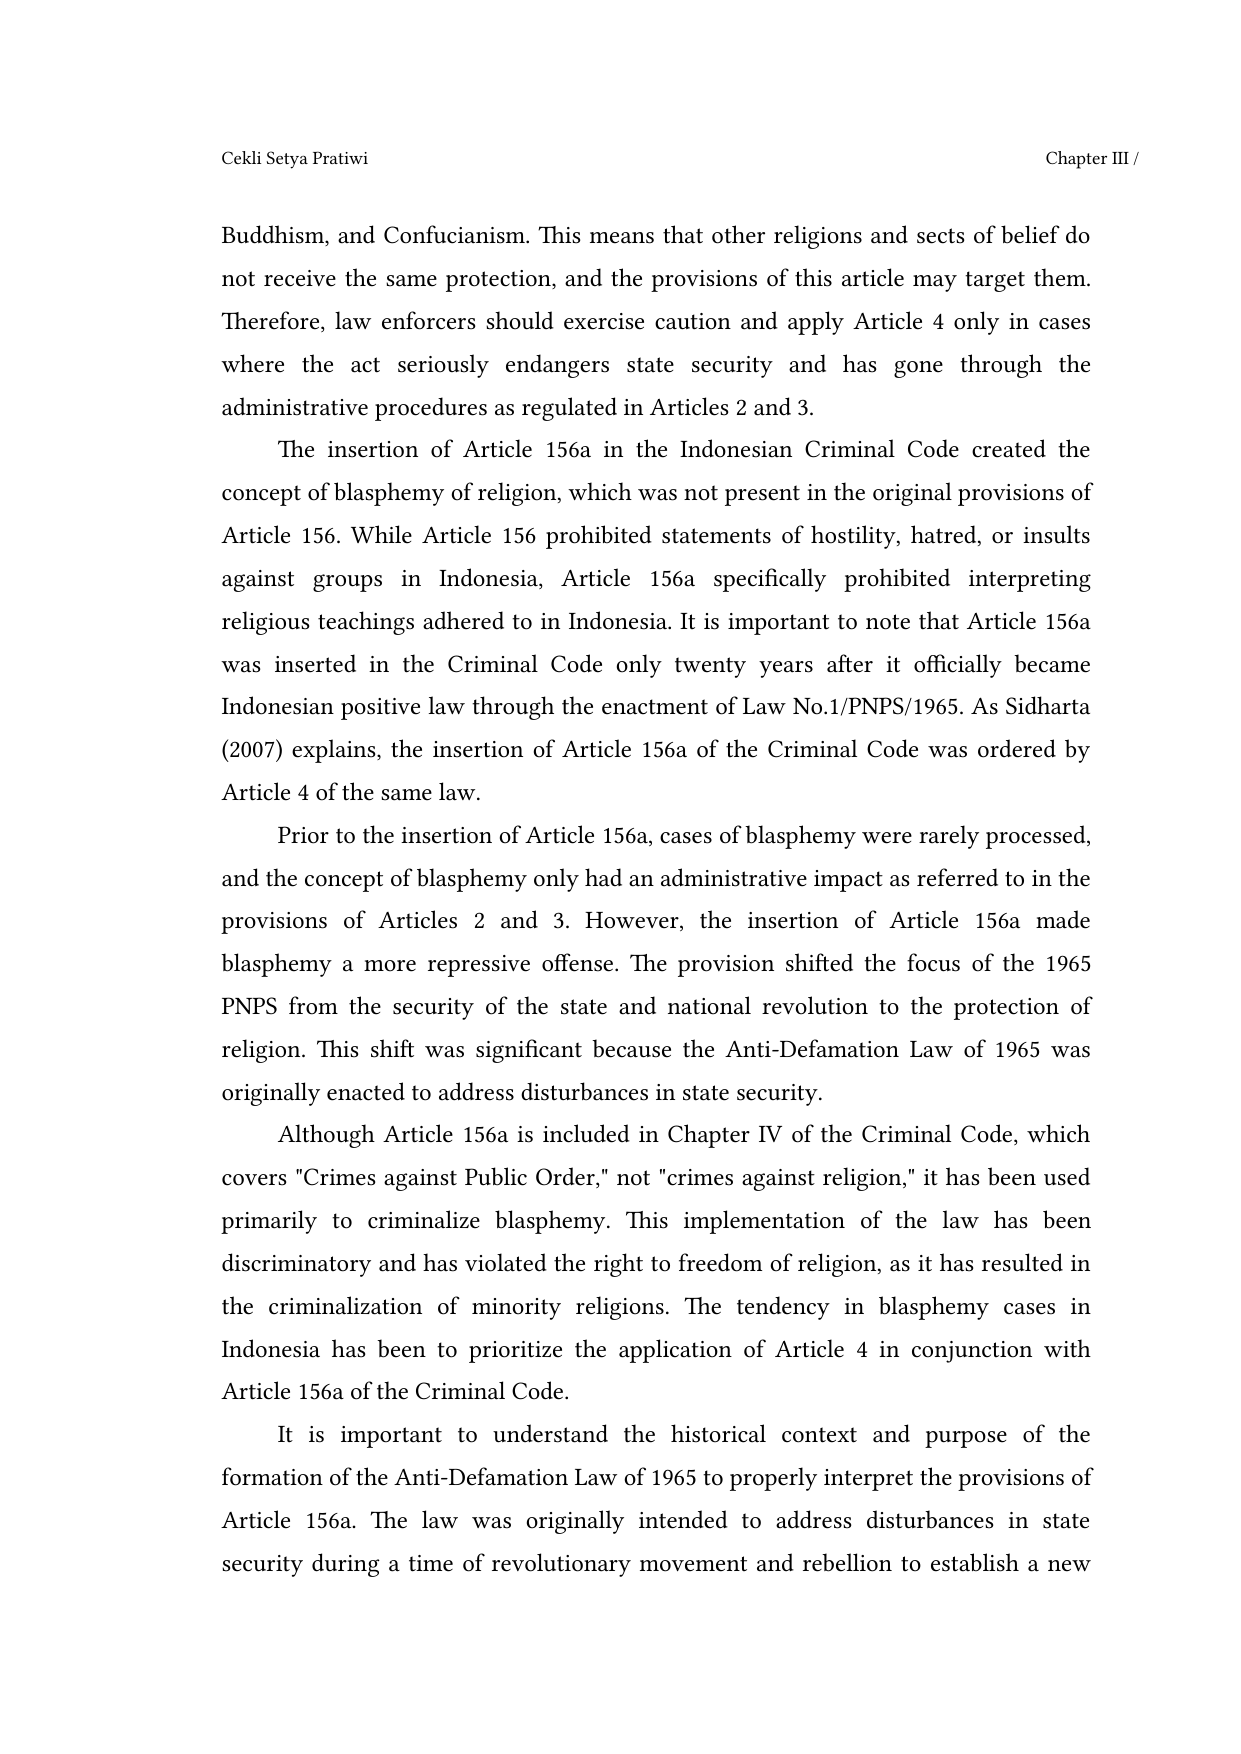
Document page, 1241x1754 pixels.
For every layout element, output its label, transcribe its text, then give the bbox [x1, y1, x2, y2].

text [221, 1420, 1092, 1577]
text Although Article 156a is included in Chapter IV of the Criminal Code, which covers "Crimes against Public Order," not "crimes against religion," it has been used primarily to criminalize blasphemy. This implementation of the law has been discriminatory and has violated the right to freedom of religion, as it has resulted in the criminalization of minority religions. The tendency in blasphemy cases in Indonesia has been to prioritize the application of Article 4 in conjunction with Article 156a of the Criminal Code. [221, 1121, 1092, 1406]
text Prior to the insertion of Article 156a, cases of blasphemy were rarely processed, and the concept of blasphemy only had an administrative impact as referred to in the provisions of Articles 2 and 3. However, the insertion of Article 156a made blasphemy a more repressive offense. The provision shifted the focus of the 1965 PNPS from the security of the state and national revolution to the protection of religion. This shift was significant because the Anti-Defamation Law of 1965 was originally enacted to address disturbances in state security. [221, 821, 1092, 1106]
text The insertion of Article 156a in the Indonesian Criminal Code created the concept of blasphemy of religion, which was not present in the original provisions of Article 156. While Article 156 prohibited statements of hostility, hatred, or insults against groups in Indonesia, Article 156a specifically prohibited interpreting religious teachings adhered to in Indonesia. It is important to note that Article 156a was inserted in the Criminal Code only twenty years after it officially became Indonesian positive law through the enactment of Law No.1/PNPS/1965. As Sidharta (2007) explains, the insertion of Article 156a of the Criminal Code was ordered by Article 4 of the same law. [221, 436, 1092, 807]
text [221, 221, 1092, 421]
